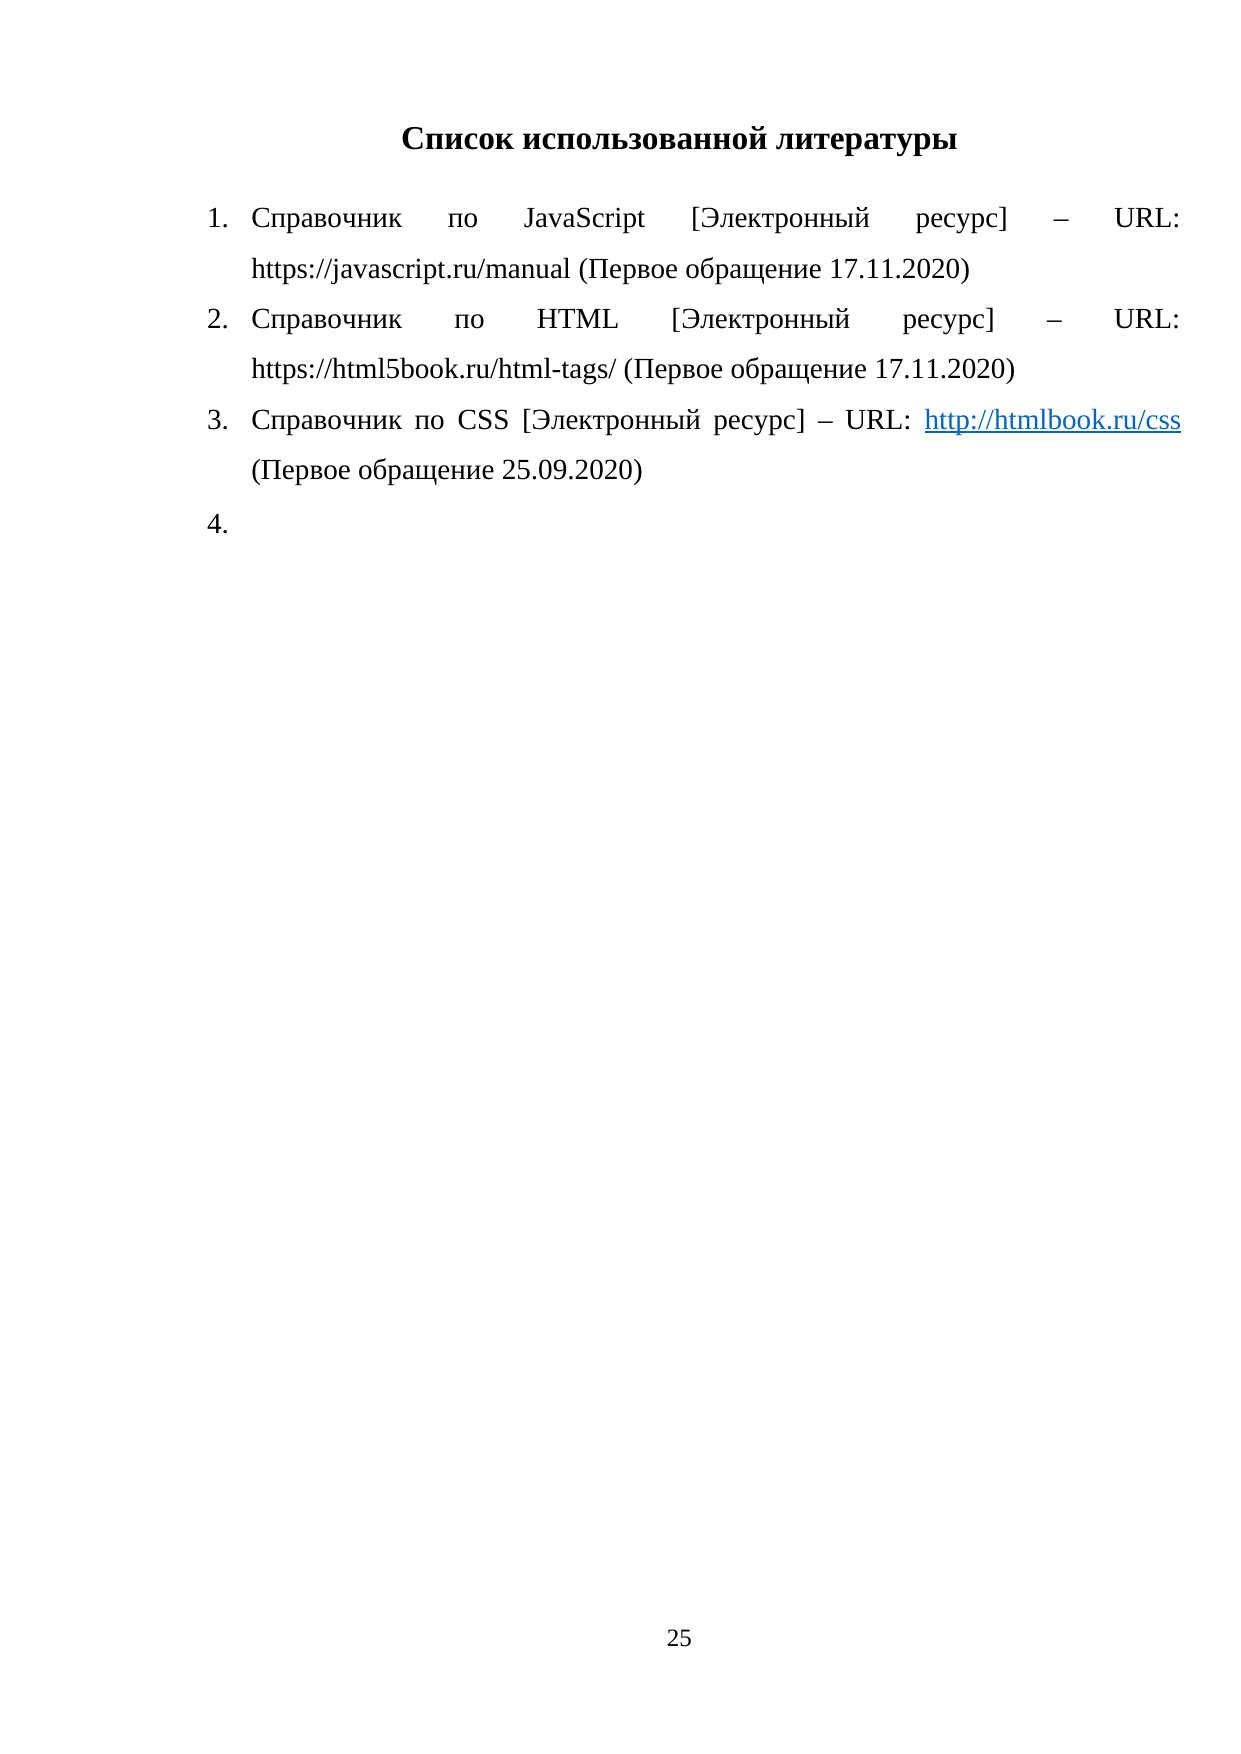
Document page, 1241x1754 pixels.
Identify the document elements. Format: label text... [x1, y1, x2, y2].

list Справочник по HTML [Электронный ресурс] – URL: https://html5book.ru/html-tags/ (Первое обращение 17.11.2020) [207, 301, 1181, 385]
text Список использованной литературы [177, 118, 1181, 156]
list Справочник по CSS [Электронный ресурс] – URL: http://htmlbook.ru/css (Первое обращение 25.09.2020) [207, 402, 1181, 486]
list Справочник по JavaScript [Электронный ресурс] – URL: https://javascript.ru/manual (Первое обращение 17.11.2020) [207, 201, 1181, 284]
